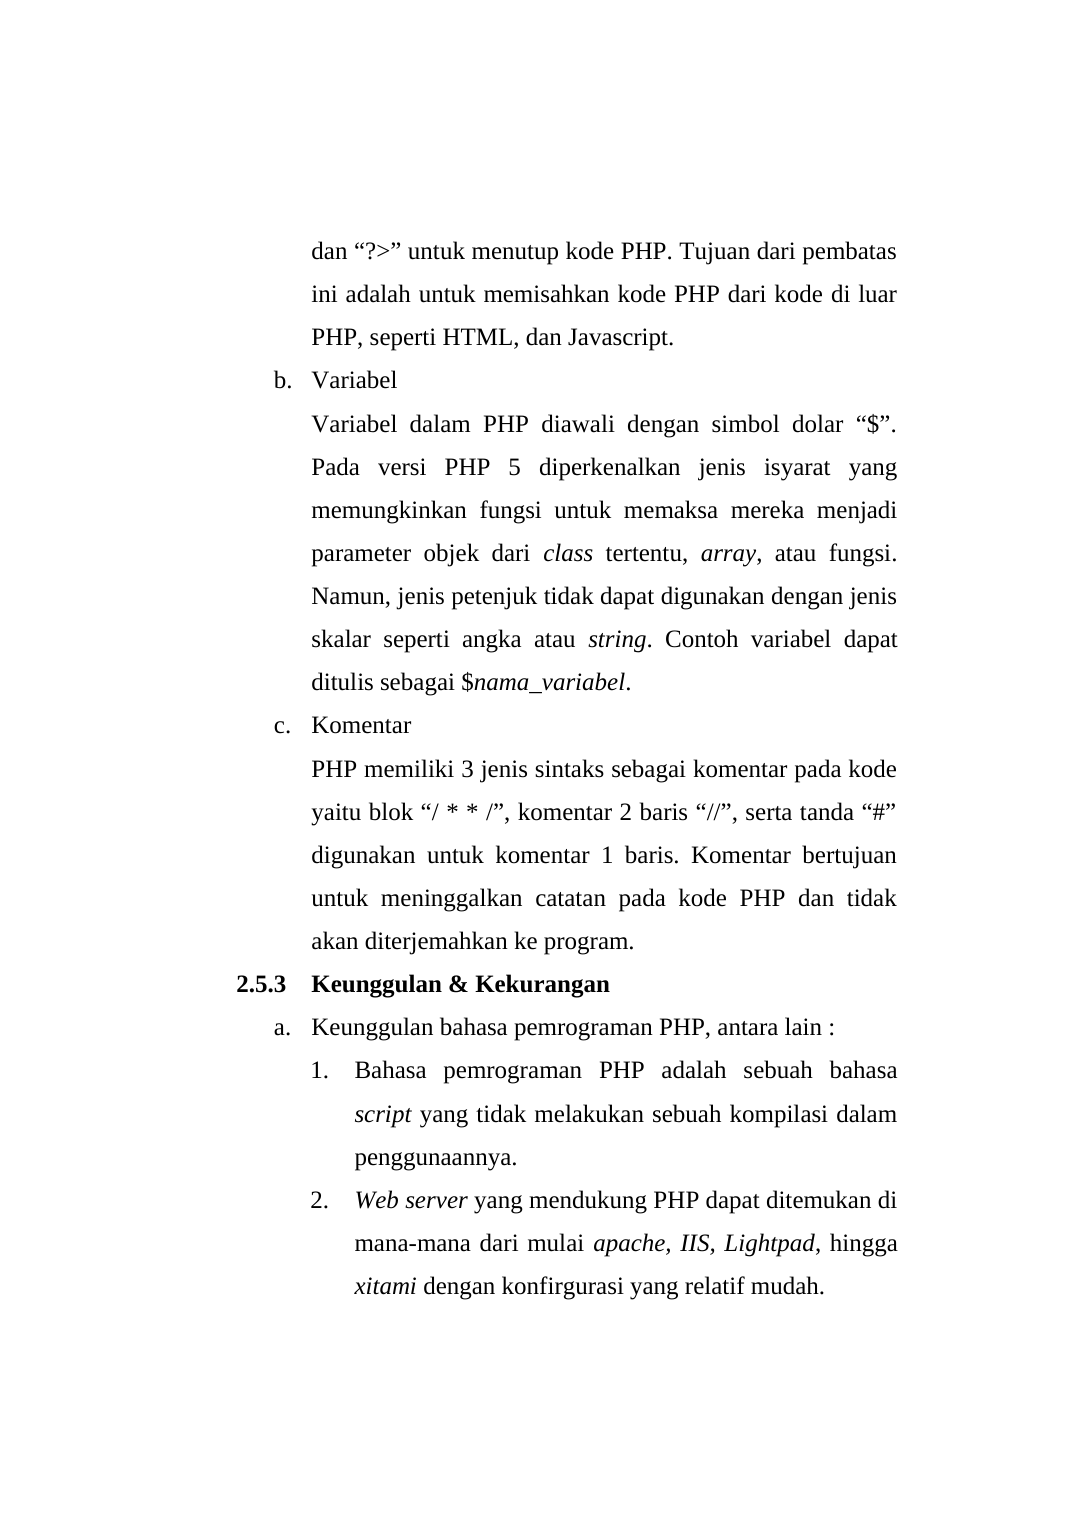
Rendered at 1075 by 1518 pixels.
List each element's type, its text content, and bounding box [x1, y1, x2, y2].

list Keunggulan & Kekurangan [236, 969, 898, 998]
list Komentar [274, 711, 898, 739]
list PHP memiliki 3 jenis sintaks sebagai komentar pada kode yaitu blok “/ * * /”, komentar 2 baris “//”, serta tanda “#” digunakan untuk komentar 1 baris. Komentar bertujuan untuk meninggalkan catatan pada kode PHP dan tidak akan diterjemahkan ke program. [311, 754, 898, 955]
list Variabel dalam PHP diawali dengan simbol dolar “$”. Pada versi PHP 5 diperkenalkan jenis isyarat yang memungkinkan fungsi untuk memaksa mereka menjadi parameter objek dari class tertentu, array, atau fungsi. Namun, jenis petenjuk tidak dapat digunakan dengan jenis skalar seperti angka atau string. Contoh variabel dapat ditulis sebagai $nama_variabel. [311, 409, 898, 696]
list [311, 236, 898, 351]
list Keunggulan bahasa pemrograman PHP, antara lain : [274, 1012, 898, 1041]
list Variabel [274, 366, 898, 394]
list Bahasa pemrograman PHP adalah sebuah bahasa script yang tidak melakukan sebuah kompilasi dalam penggunaannya. [310, 1056, 898, 1171]
list Web server yang mendukung PHP dapat ditemukan di mana-mana dari mulai apache, IIS, Lightpad, hingga xitami dengan konfirgurasi yang relatif mudah. [310, 1185, 898, 1300]
